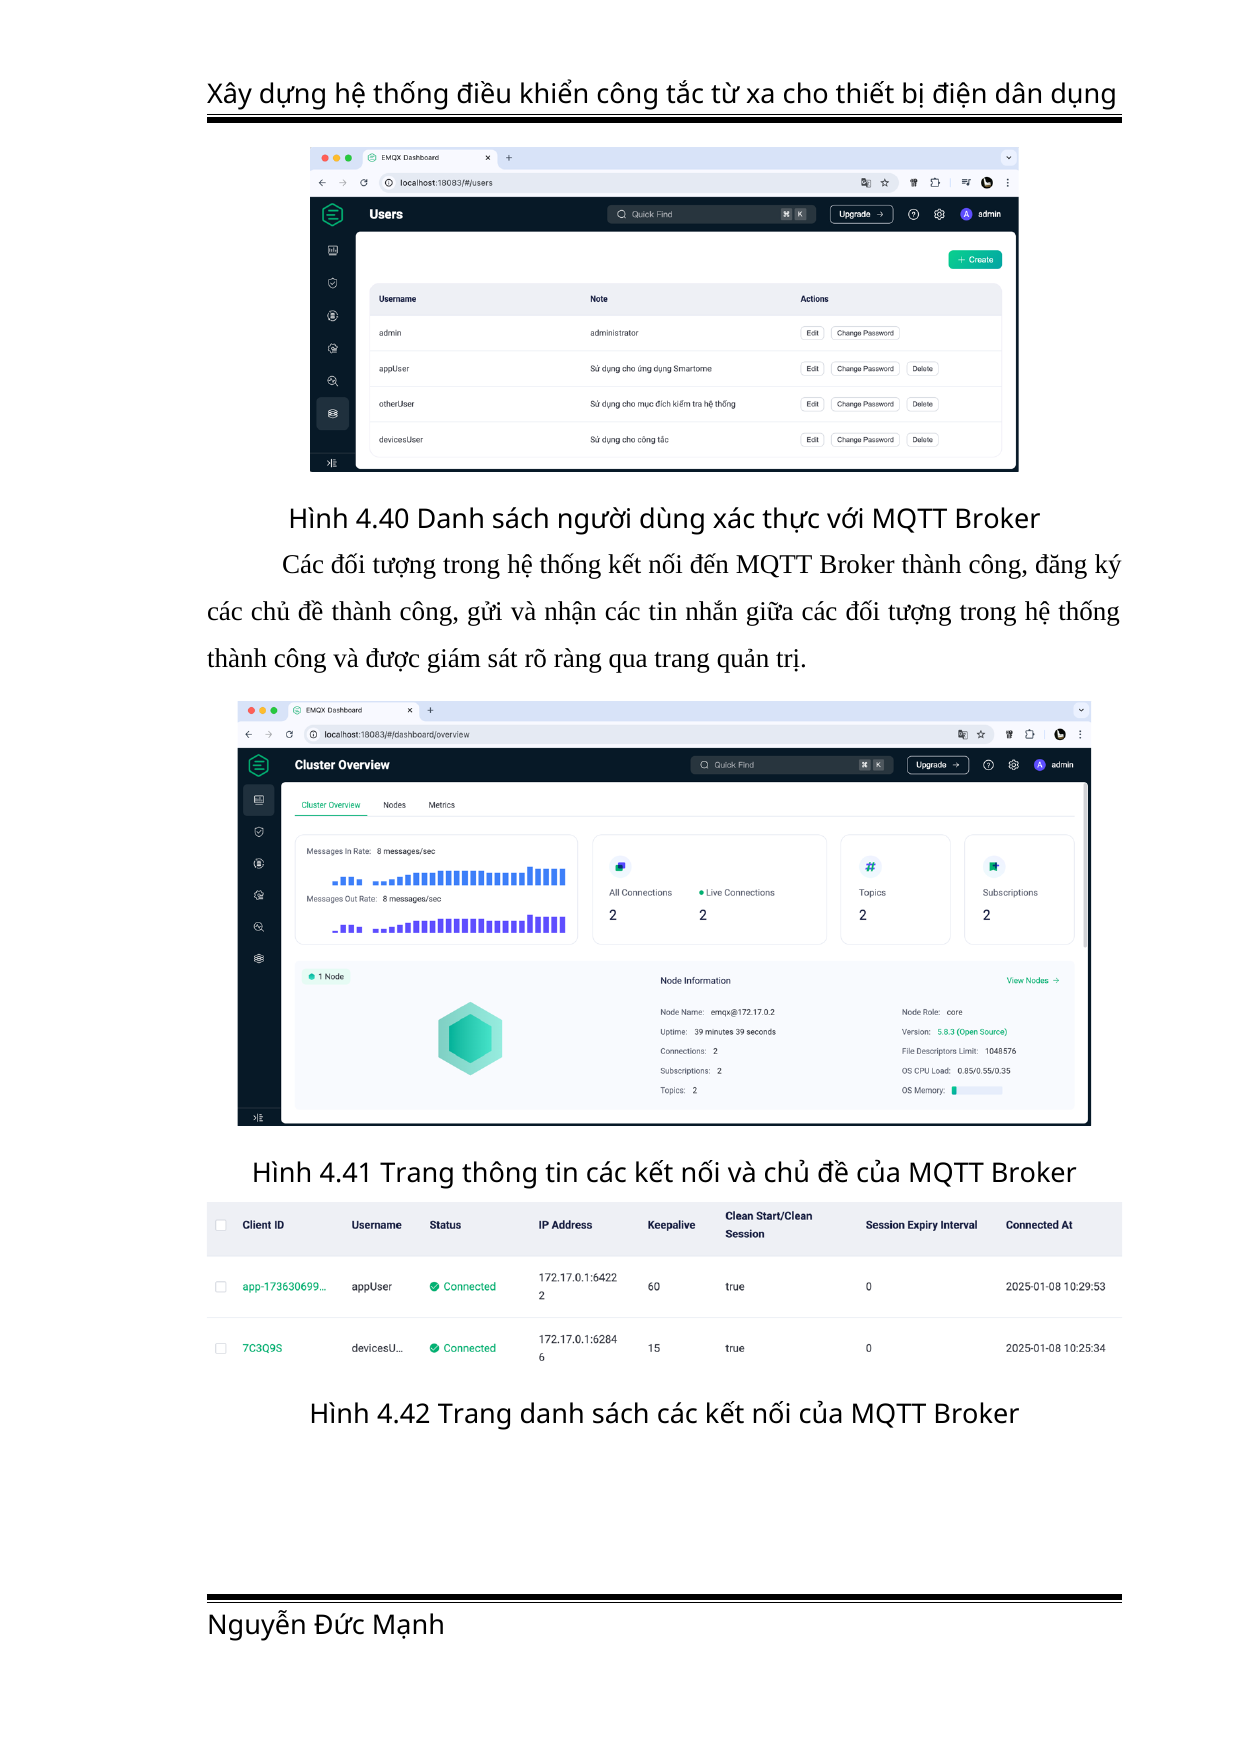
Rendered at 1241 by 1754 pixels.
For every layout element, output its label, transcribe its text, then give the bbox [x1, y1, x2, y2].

text Các đối tượng trong hệ thống kết nối đến MQTT Broker thành công, đăng ký các chủ đề thành công, gửi và nhận các tin nhắn giữa các đối tượng trong hệ thống thành công và được giám sát rõ ràng qua trang quản trị. [207, 548, 1122, 673]
picture [237, 701, 1092, 1126]
picture [206, 1202, 1123, 1367]
picture [310, 147, 1019, 472]
